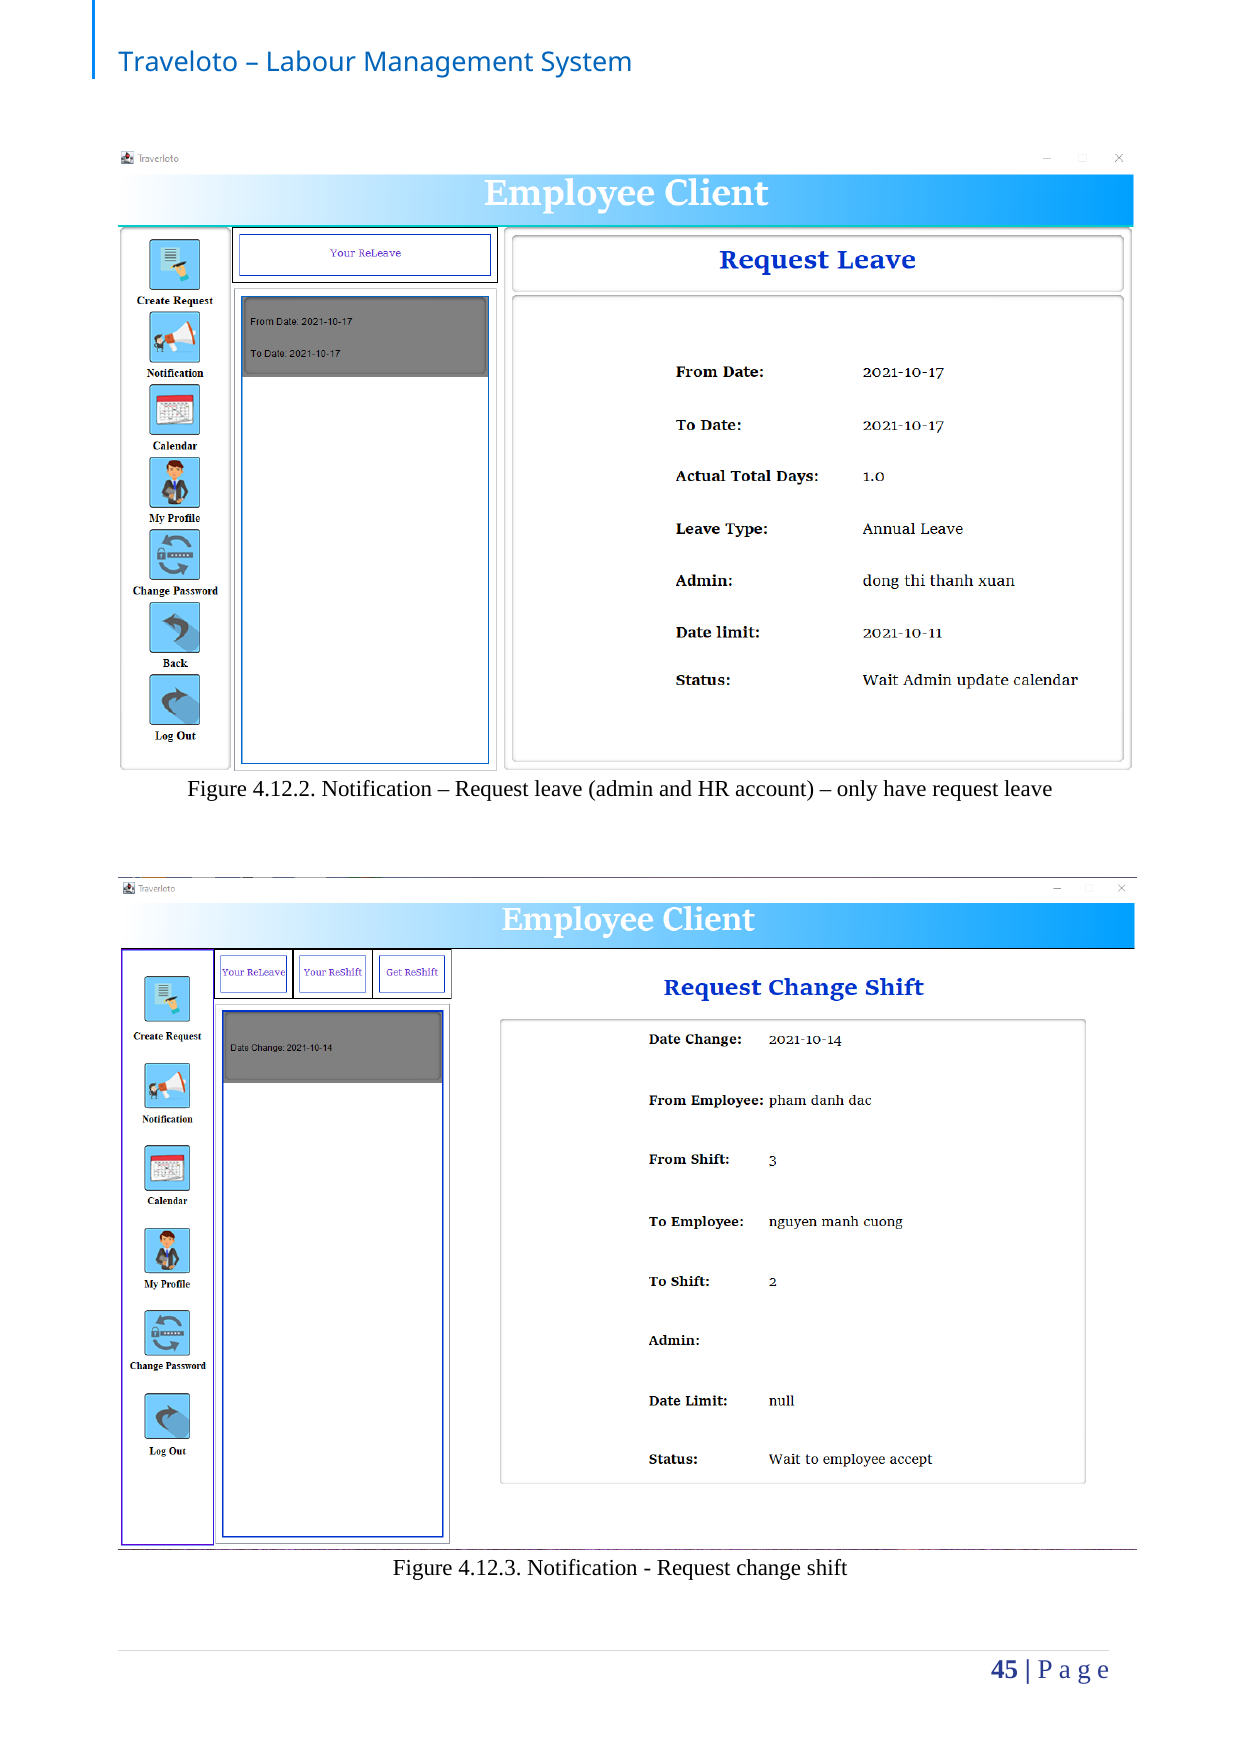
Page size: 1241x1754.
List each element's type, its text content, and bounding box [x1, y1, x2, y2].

text Figure 4.12.3. Notification - Request change shift [118, 1554, 1122, 1580]
picture [118, 147, 1137, 771]
text Figure 4.12.2. Notification – Request leave (admin and HR account) – only have request leave [118, 776, 1122, 802]
picture [118, 877, 1137, 1550]
